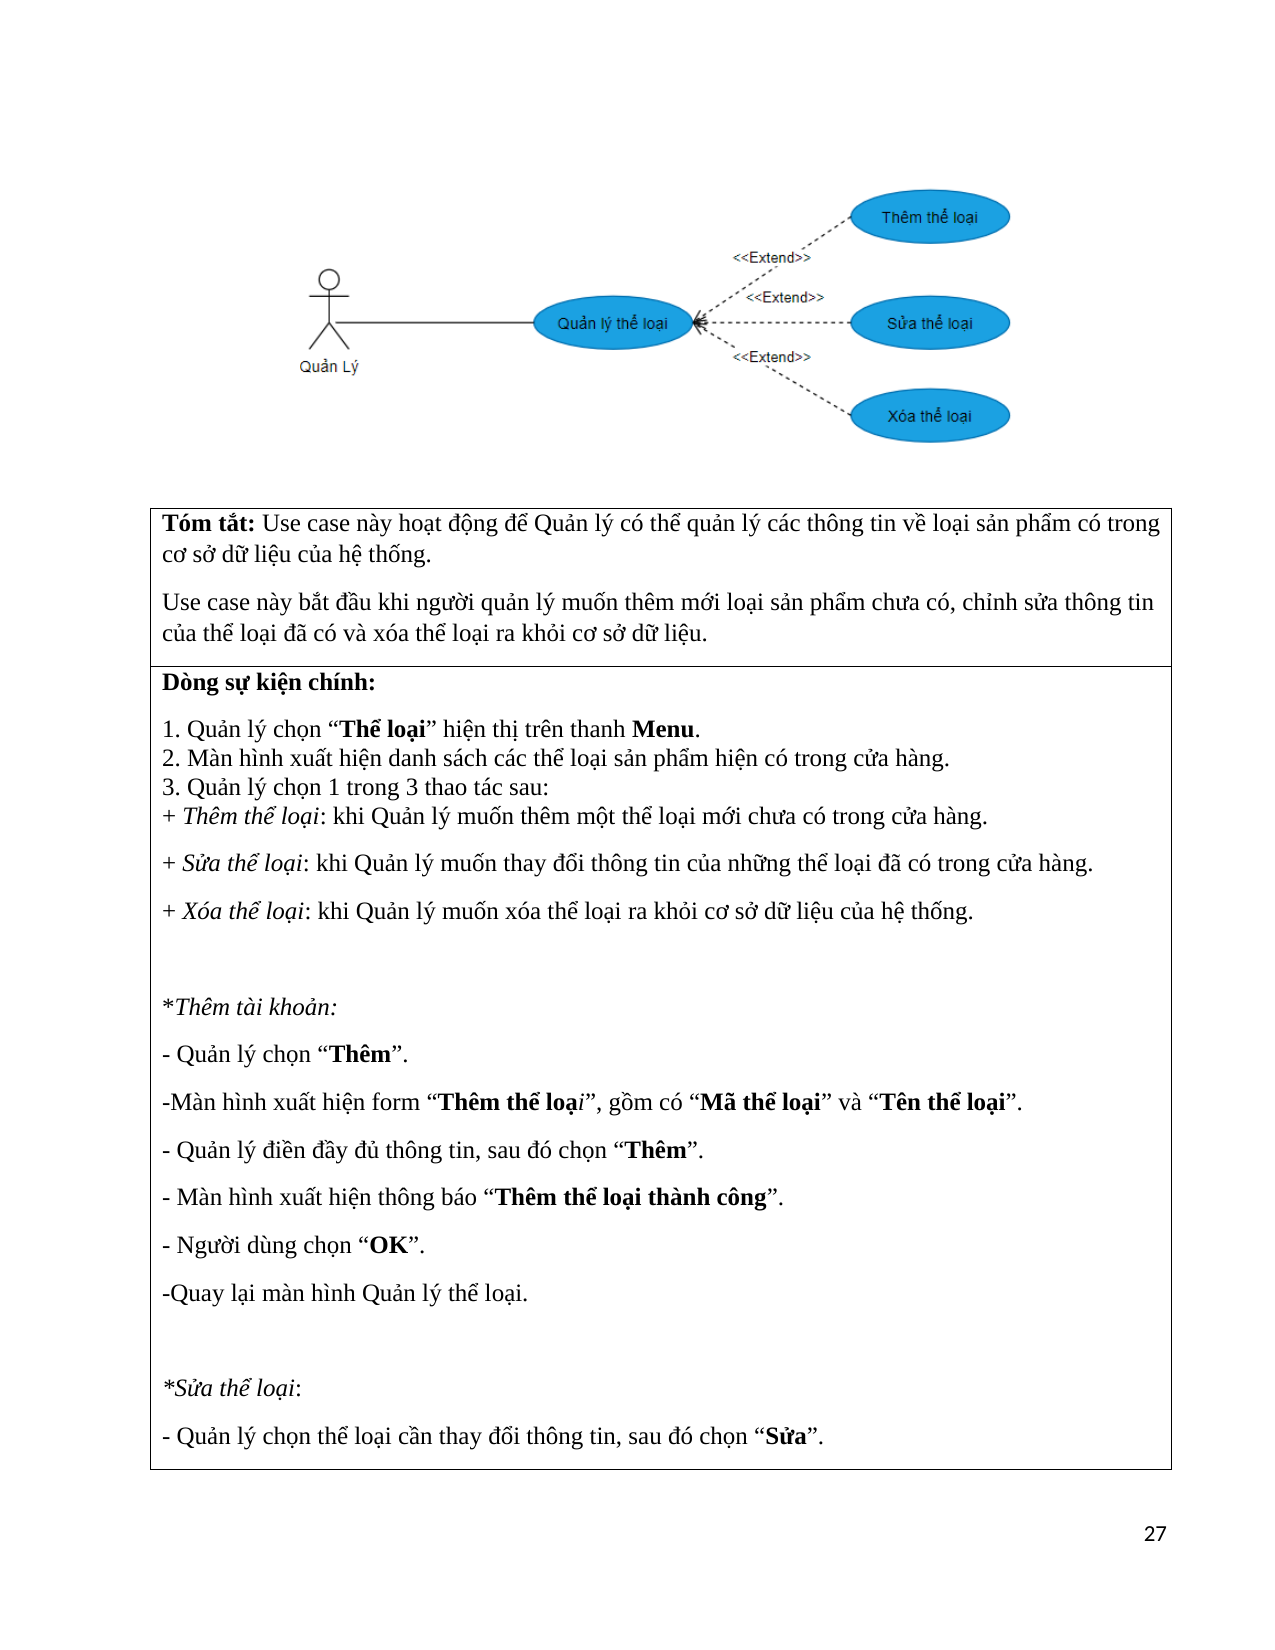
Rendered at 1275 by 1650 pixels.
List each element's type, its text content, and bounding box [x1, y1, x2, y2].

picture [300, 150, 1019, 477]
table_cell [151, 667, 1171, 1468]
table_header Tóm tắt: Use case này hoạt động để Quản lý có thể quản lý các thông tin về loại sản phẩm có trong cơ sở dữ liệu của hệ thống. Use case này bắt đầu khi người quản lý muốn thêm mới loại sản phẩm chưa có, chỉnh sửa thông tin của thể loại đã có và xóa thể loại ra khỏi cơ sở dữ liệu. [151, 509, 1171, 666]
